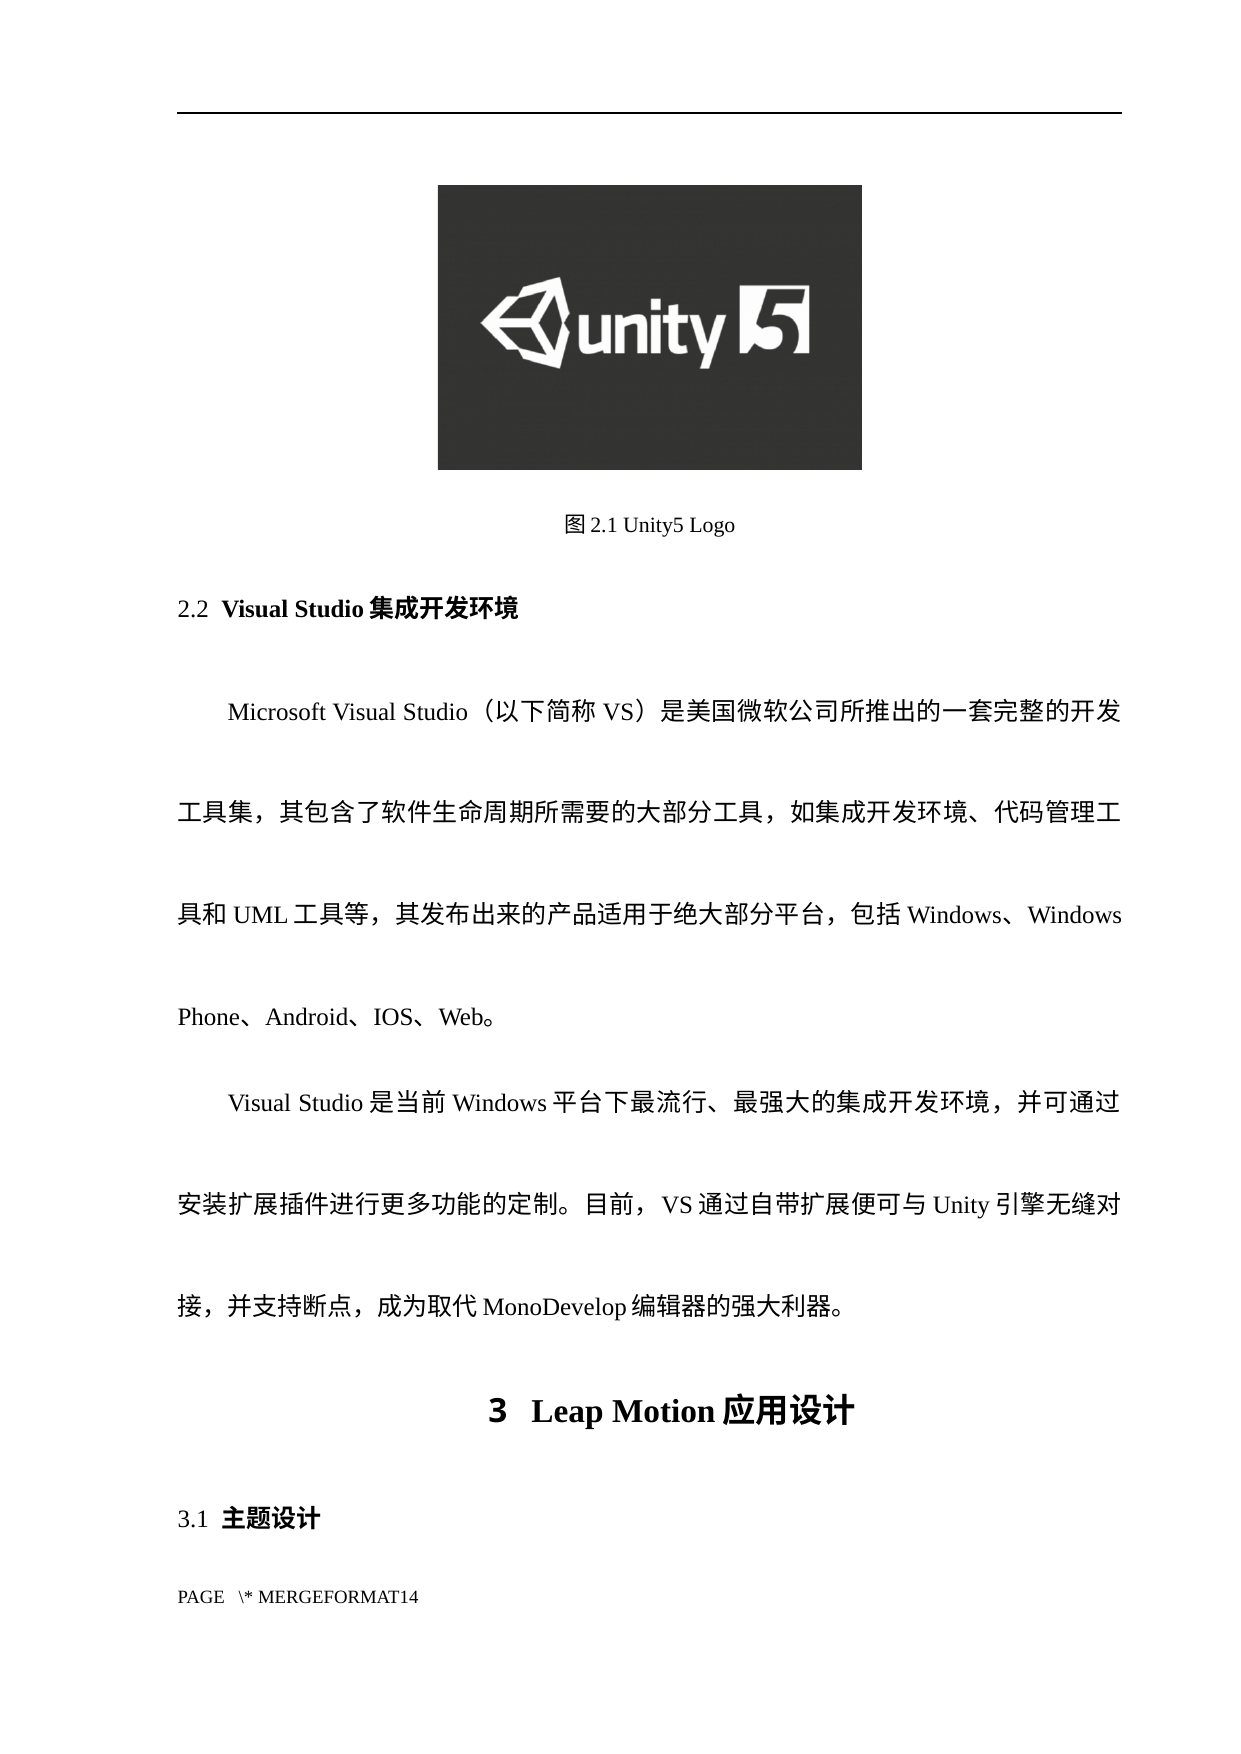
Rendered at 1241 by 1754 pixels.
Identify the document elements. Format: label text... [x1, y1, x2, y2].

text Visual Studio是当前Windows平台下最流行、最强大的集成开发环境，并可通过安装扩展插件进行更多功能的定制。目前，VS通过自带扩展便可与Unity引擎无缝对接，并支持断点，成为取代MonoDevelop编辑器的强大利器。 [177, 1067, 1122, 1338]
subtitle Visual Studio集成开发环境 [177, 572, 1122, 640]
text 图2.1 Unity5 Logo [177, 505, 1122, 539]
text Microsoft Visual Studio（以下简称VS）是美国微软公司所推出的一套完整的开发工具集，其包含了软件生命周期所需要的大部分工具，如集成开发环境、代码管理工具和UML工具等，其发布出来的产品适用于绝大部分平台，包括Windows、Windows Phone、Android、IOS、Web。 [177, 675, 1122, 1049]
picture [437, 185, 862, 470]
subtitle Leap Motion应用设计 [221, 1374, 1122, 1442]
subtitle 主题设计 [177, 1483, 1122, 1551]
